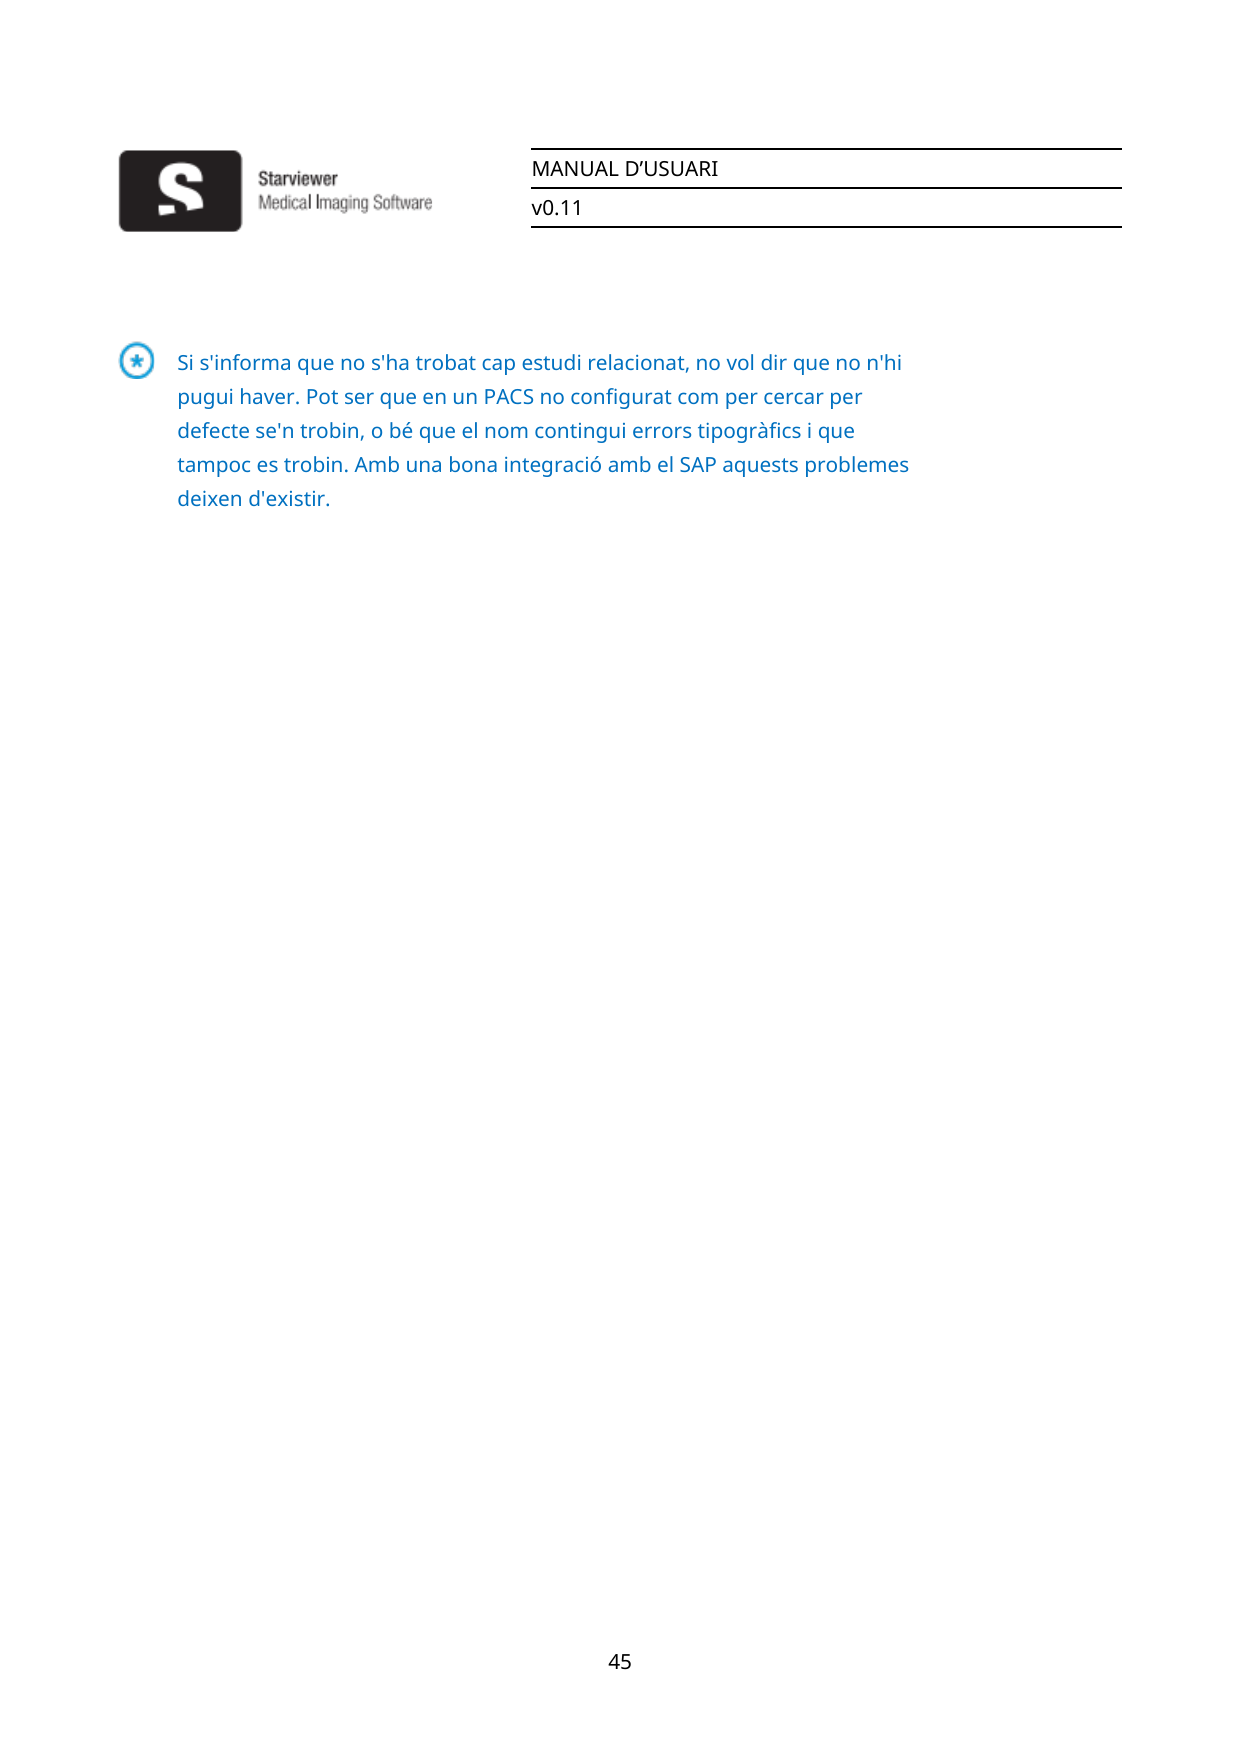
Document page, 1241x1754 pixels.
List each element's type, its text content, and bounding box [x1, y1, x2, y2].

table_header Si s'informa que no s'ha trobat cap estudi relacionat, no vol dir que no n'hi pugui haver. Pot ser que en un PACS no configurat com per cercar per defecte se'n trobin, o bé que el nom contingui errors tipogràfics i que tampoc es trobin. Amb una bona integració amb el SAP aquests problemes deixen d'existir. [177, 341, 943, 517]
table_header [118, 341, 177, 517]
